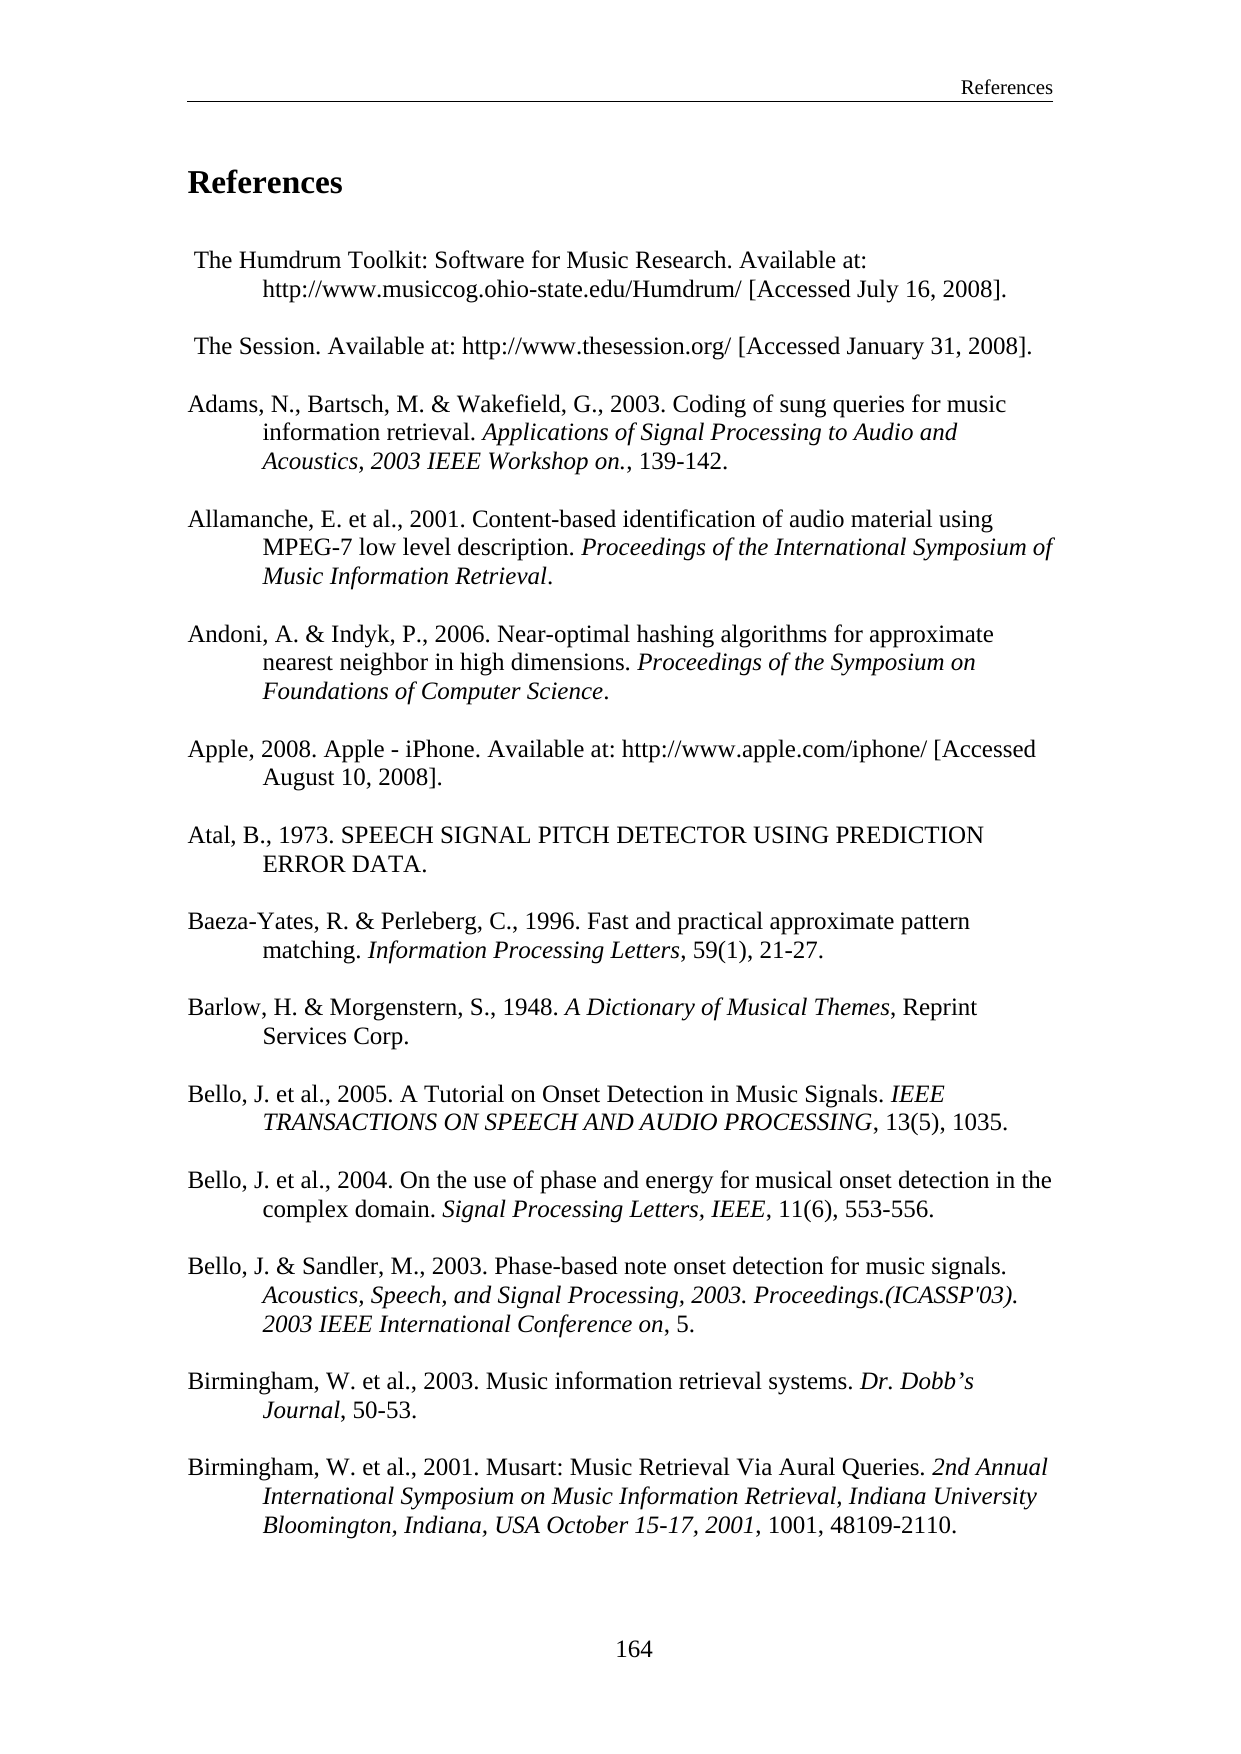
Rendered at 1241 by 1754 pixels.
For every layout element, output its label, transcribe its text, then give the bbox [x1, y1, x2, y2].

text Bello, J. et al., 2004. On the use of phase and energy for musical onset detection in the complex domain. Signal Processing Letters, IEEE, 11(6), 553-556. [187, 1165, 1053, 1222]
text Adams, N., Bartsch, M. & Wakefield, G., 2003. Coding of sung queries for music information retrieval. Applications of Signal Processing to Audio and Acoustics, 2003 IEEE Workshop on., 139-142. [187, 389, 1053, 475]
text Andoni, A. & Indyk, P., 2006. Near-optimal hashing algorithms for approximate nearest neighbor in high dimensions. Proceedings of the Symposium on Foundations of Computer Science. [187, 619, 1053, 705]
text Bello, J. & Sandler, M., 2003. Phase-based note onset detection for music signals. Acoustics, Speech, and Signal Processing, 2003. Proceedings.(ICASSP'03). 2003 IEEE International Conference on, 5. [187, 1251, 1053, 1337]
text Allamanche, E. et al., 2001. Content-based identification of audio material using MPEG-7 low level description. Proceedings of the International Symposium of Music Information Retrieval. [187, 504, 1053, 590]
text The Humdrum Toolkit: Software for Music Research. Available at: http://www.musiccog.ohio-state.edu/Humdrum/ [Accessed July 16, 2008]. [187, 245, 1053, 302]
text Bello, J. et al., 2005. A Tutorial on Onset Detection in Music Signals. IEEE TRANSACTIONS ON SPEECH AND AUDIO PROCESSING, 13(5), 1035. [187, 1079, 1053, 1136]
text Birmingham, W. et al., 2003. Music information retrieval systems. Dr. Dobb’s Journal, 50-53. [187, 1366, 1053, 1424]
text The Session. Available at: http://www.thesession.org/ [Accessed January 31, 2008]. [187, 331, 1053, 360]
text Barlow, H. & Morgenstern, S., 1948. A Dictionary of Musical Themes, Reprint Services Corp. [187, 992, 1053, 1050]
subtitle References [187, 162, 1053, 201]
text Birmingham, W. et al., 2001. Musart: Music Retrieval Via Aural Queries. 2nd Annual International Symposium on Music Information Retrieval, Indiana University Bloomington, Indiana, USA October 15-17, 2001, 1001, 48109-2110. [187, 1452, 1053, 1539]
text Baeza-Yates, R. & Perleberg, C., 1996. Fast and practical approximate pattern matching. Information Processing Letters, 59(1), 21-27. [187, 906, 1053, 964]
text Atal, B., 1973. SPEECH SIGNAL PITCH DETECTOR USING PREDICTION ERROR DATA. [187, 820, 1053, 877]
text Apple, 2008. Apple - iPhone. Available at: http://www.apple.com/iphone/ [Accessed August 10, 2008]. [187, 734, 1053, 791]
